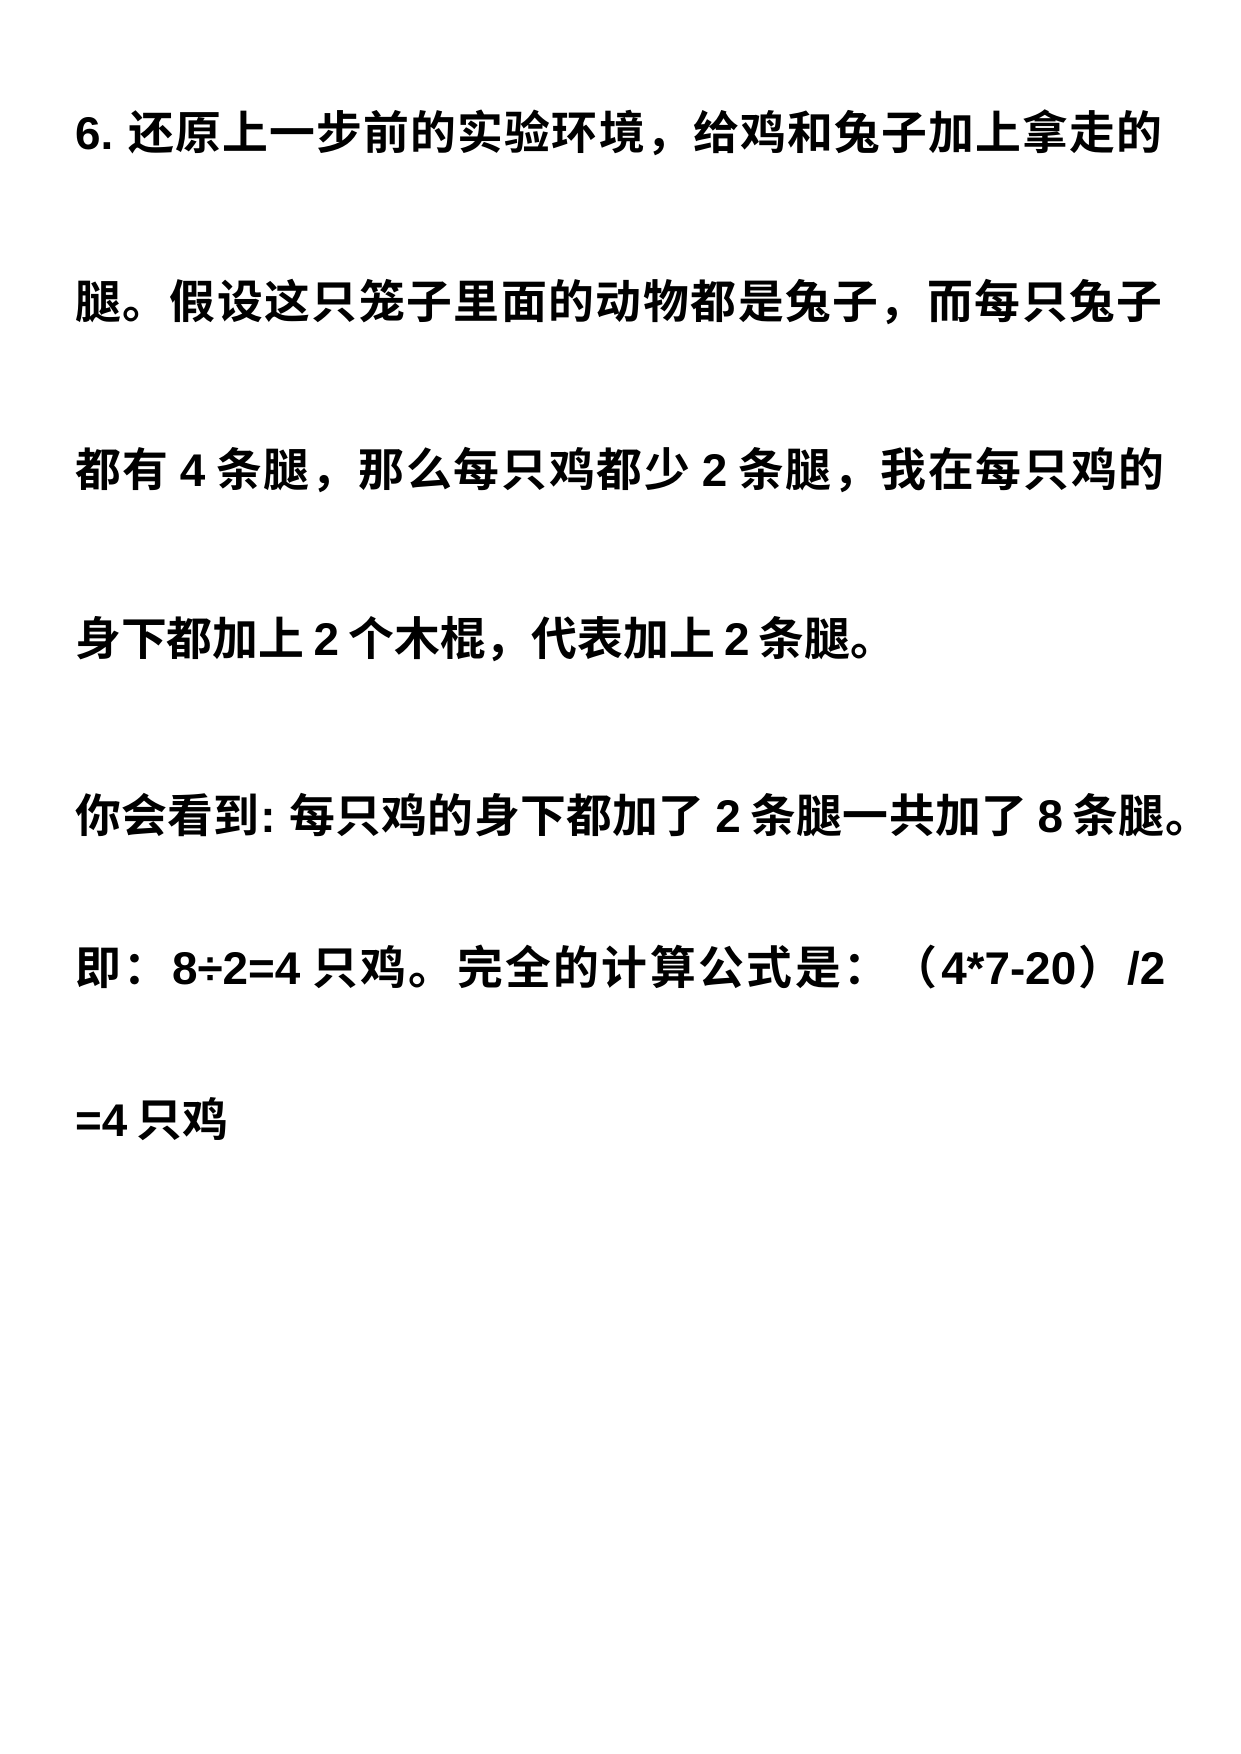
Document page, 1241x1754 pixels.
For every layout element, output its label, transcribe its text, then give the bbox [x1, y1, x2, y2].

subtitle 你会看到: 每只鸡的身下都加了2条腿一共加了8条腿。即：8÷2=4只鸡。完全的计算公式是：（4*7-20）/2 =4只鸡 [75, 764, 1165, 1166]
subtitle 6. 还原上一步前的实验环境，给鸡和兔子加上拿走的腿。假设这只笼子里面的动物都是兔子，而每只兔子都有4条腿，那么每只鸡都少2条腿，我在每只鸡的身下都加上2个木棍，代表加上2条腿。 [75, 81, 1165, 684]
